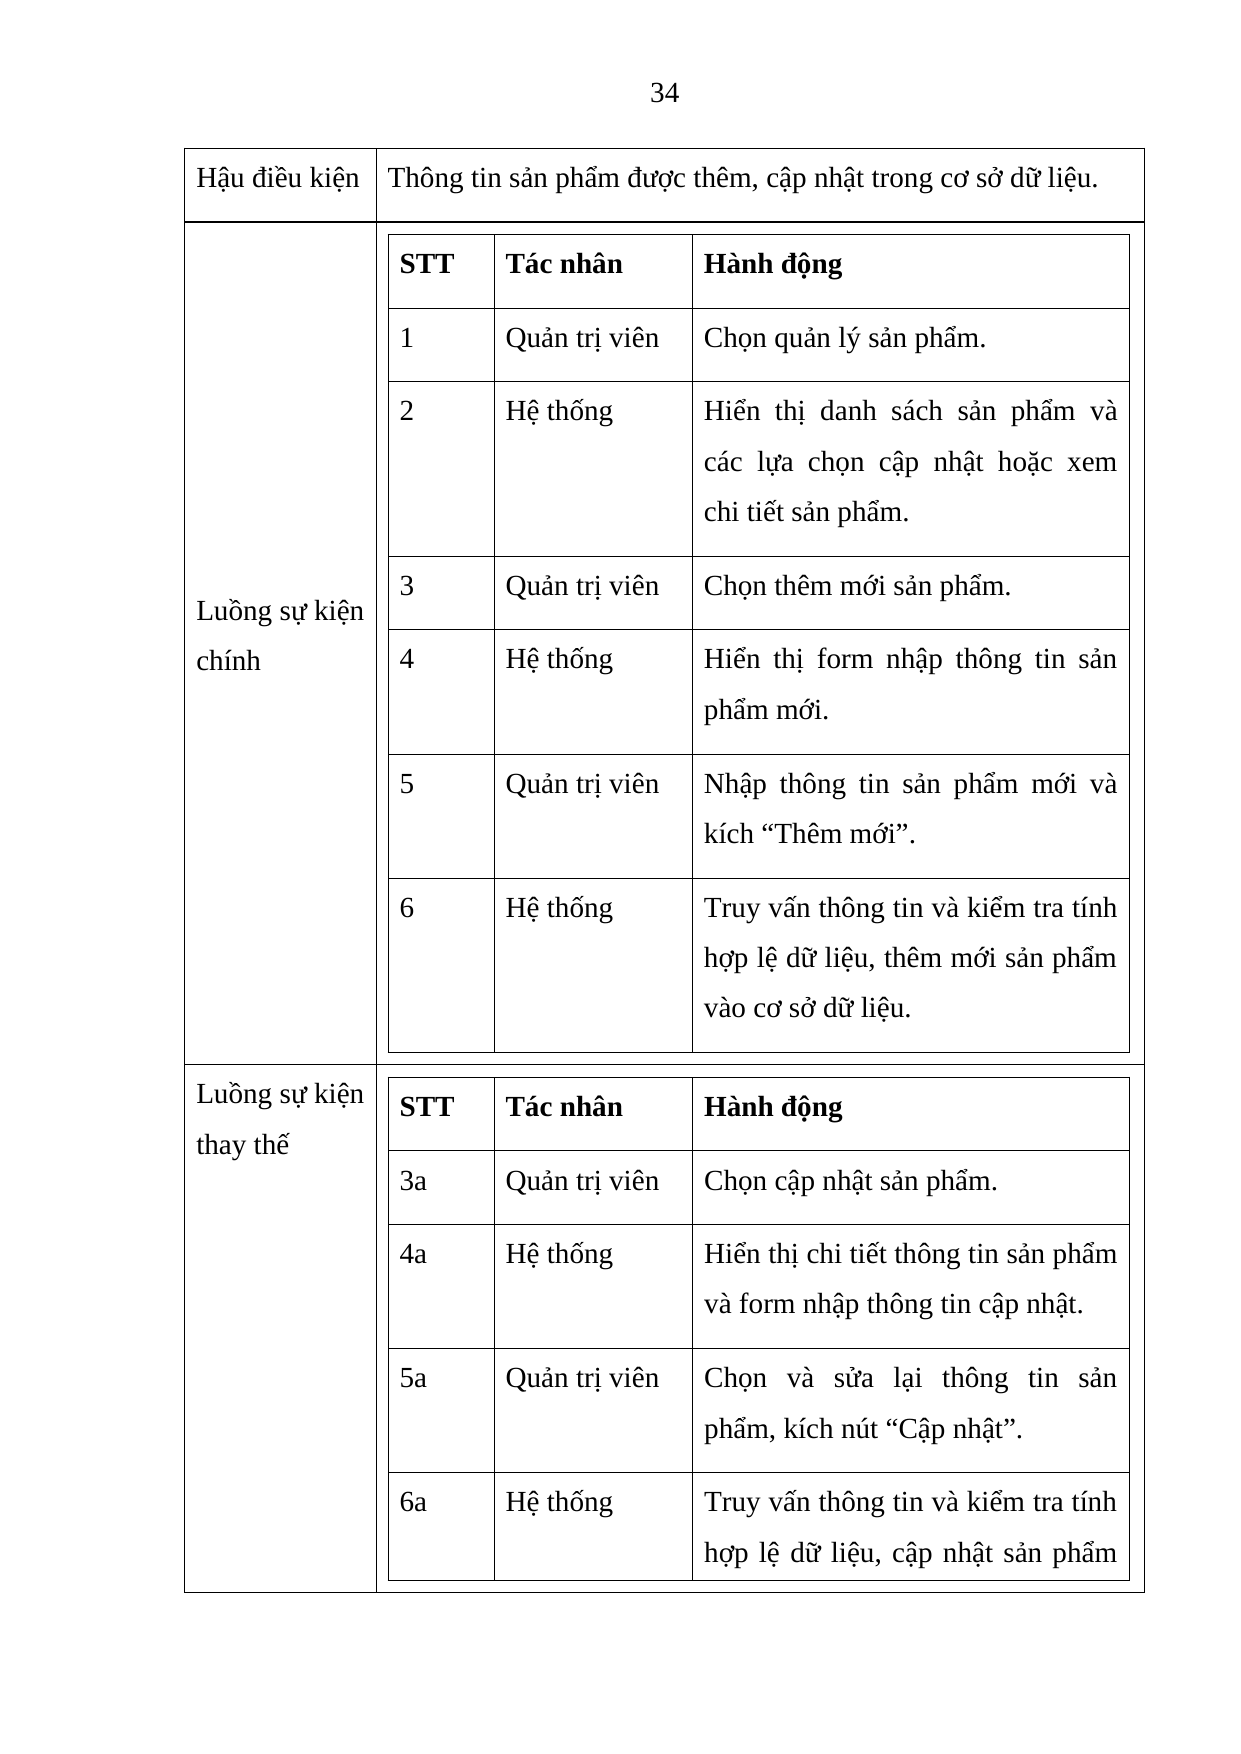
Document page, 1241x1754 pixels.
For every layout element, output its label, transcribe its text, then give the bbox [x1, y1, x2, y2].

table_cell Luồng sự kiện chính [185, 223, 376, 1064]
table_cell [377, 1065, 1144, 1592]
table_cell Thông tin sản phẩm được thêm, cập nhật trong cơ sở dữ liệu. [377, 149, 1144, 221]
table_cell [377, 223, 1144, 1064]
table_cell Hậu điều kiện [185, 149, 376, 221]
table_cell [185, 1065, 376, 1592]
